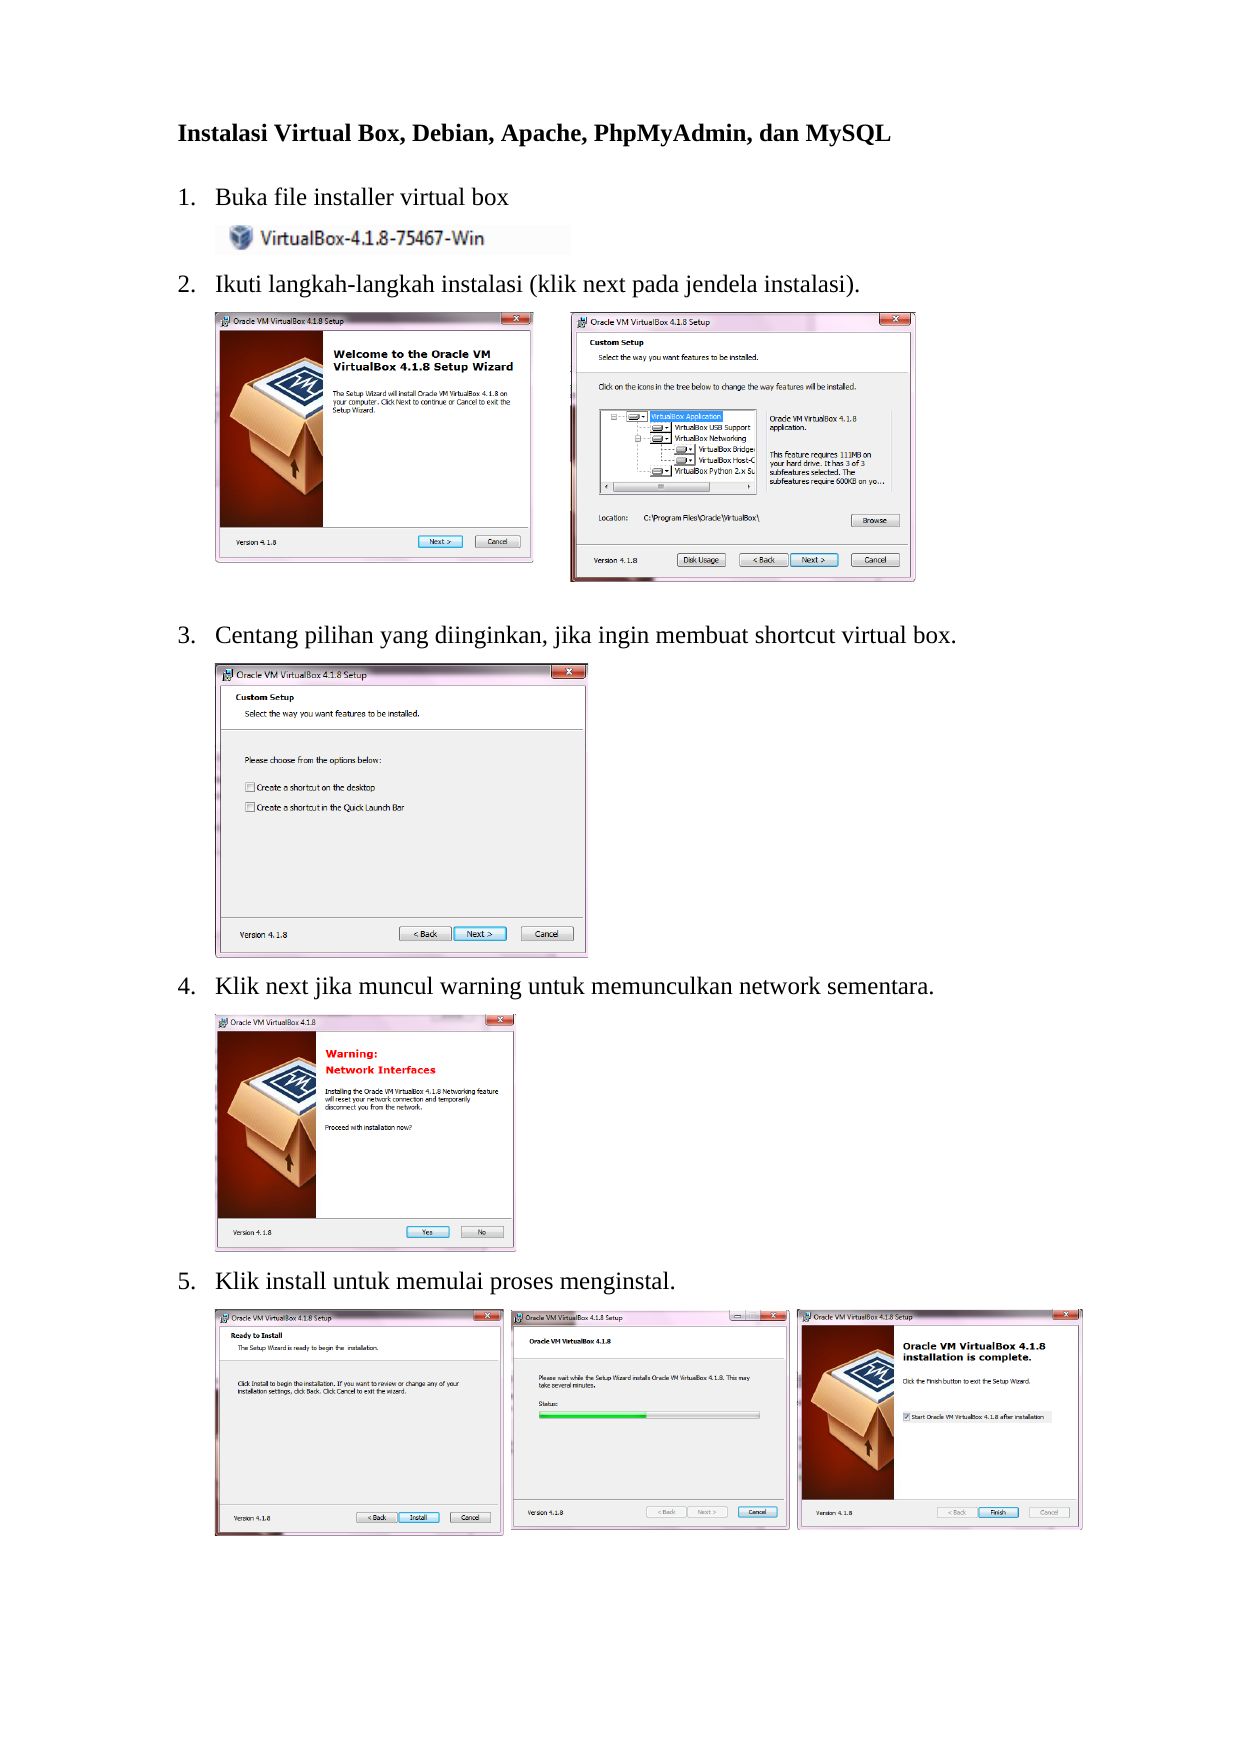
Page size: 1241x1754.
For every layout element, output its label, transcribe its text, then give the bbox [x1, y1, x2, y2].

list Buka file installer virtual box [177, 182, 1122, 211]
list Klik install untuk memulai proses menginstal. [177, 1266, 1122, 1295]
list Ikuti langkah-langkah instalasi (klik next pada jendela instalasi). [177, 269, 1122, 298]
picture [570, 312, 916, 582]
picture [214, 312, 534, 564]
picture [214, 663, 589, 958]
picture [511, 1310, 790, 1530]
picture [214, 1014, 517, 1252]
list Klik next jika muncul warning untuk memunculkan network sementara. [177, 971, 1122, 1000]
picture [796, 1309, 1083, 1530]
list Centang pilihan yang diinginkan, jika ingin membuat shortcut virtual box. [177, 621, 1122, 649]
text Instalasi Virtual Box, Debian, Apache, PhpMyAdmin, dan MySQL [177, 118, 1122, 147]
picture [214, 225, 571, 255]
picture [214, 1309, 504, 1536]
